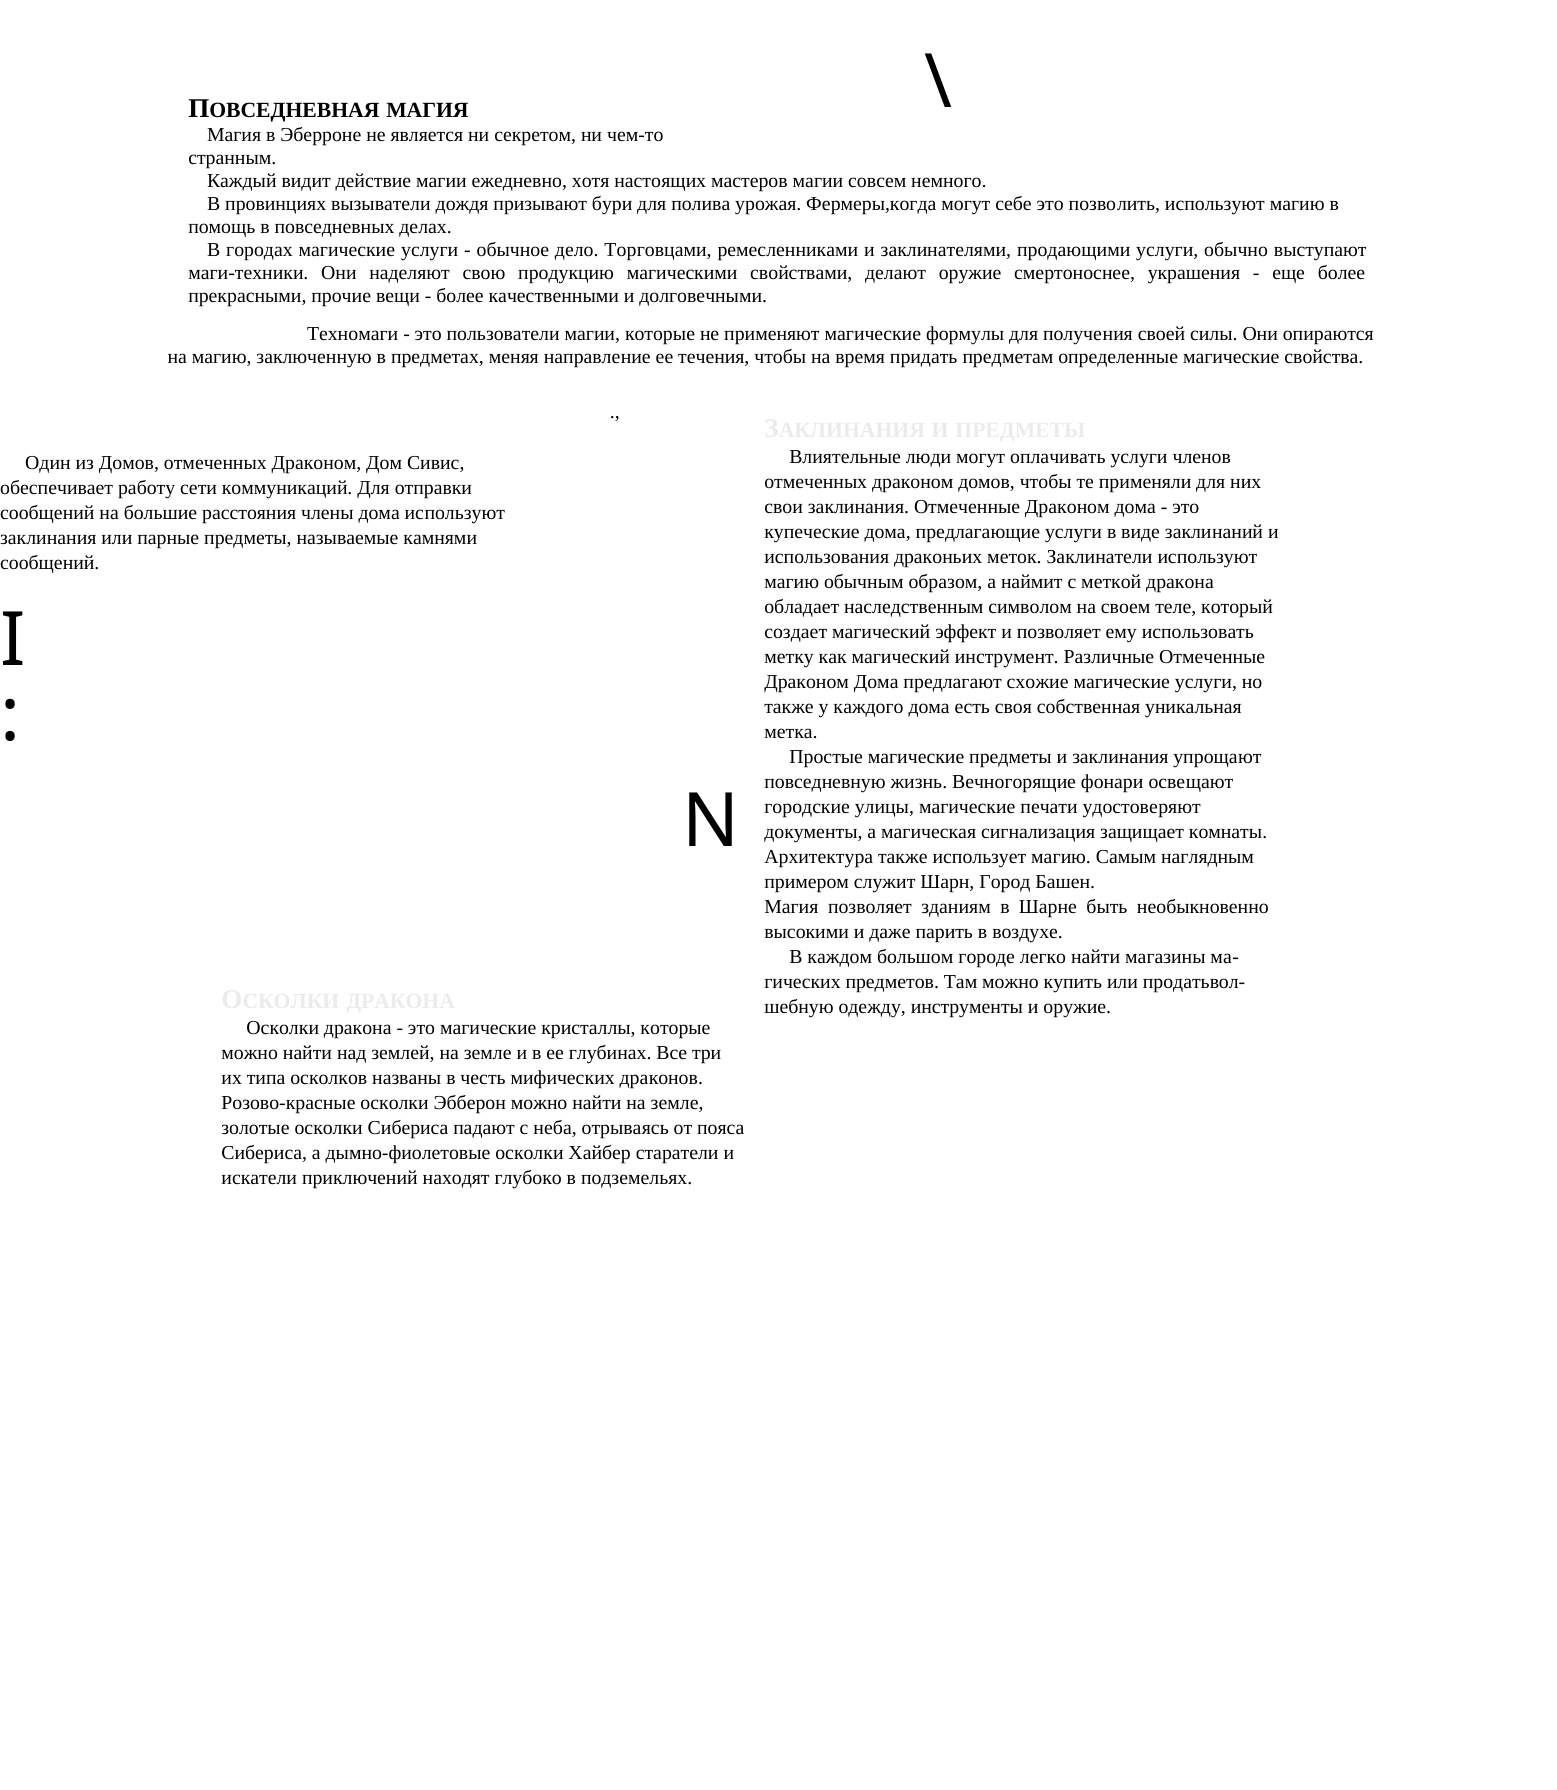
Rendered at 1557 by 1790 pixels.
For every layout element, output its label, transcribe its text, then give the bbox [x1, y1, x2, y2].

text Техномаги - это пользователи магии, которые не применяют магические формулы для получения своей силы. Они опираются на магию, заключенную в предметах, меняя направление ее течения, чтобы на время придать предметам определенные магические свойства. [167, 323, 1396, 368]
text Магия в Эберроне не является ни секретом, ни чем-то странным. [188, 123, 1396, 169]
text В городах магические услуги - обычное дело. Торговцами, ремесленниками и заклинателями, продающими услуги, обычно выступают маги-техники. Они наделяют свою продукцию магическими свойствами, делают оружие смертоноснее, украшения - еще более прекрасными, прочие вещи - более качественными и долговечными. [188, 238, 1367, 307]
text В провинциях вызыватели дождя призывают бури для полива урожая. Фермеры,когда могут себе это позволить, используют магию в помощь в повседневных делах. [188, 192, 1396, 238]
text Каждый видит действие магии ежедневно, хотя настоящих мастеров магии совсем немного. [188, 169, 1396, 192]
text Повседневная магия [188, 96, 1396, 123]
